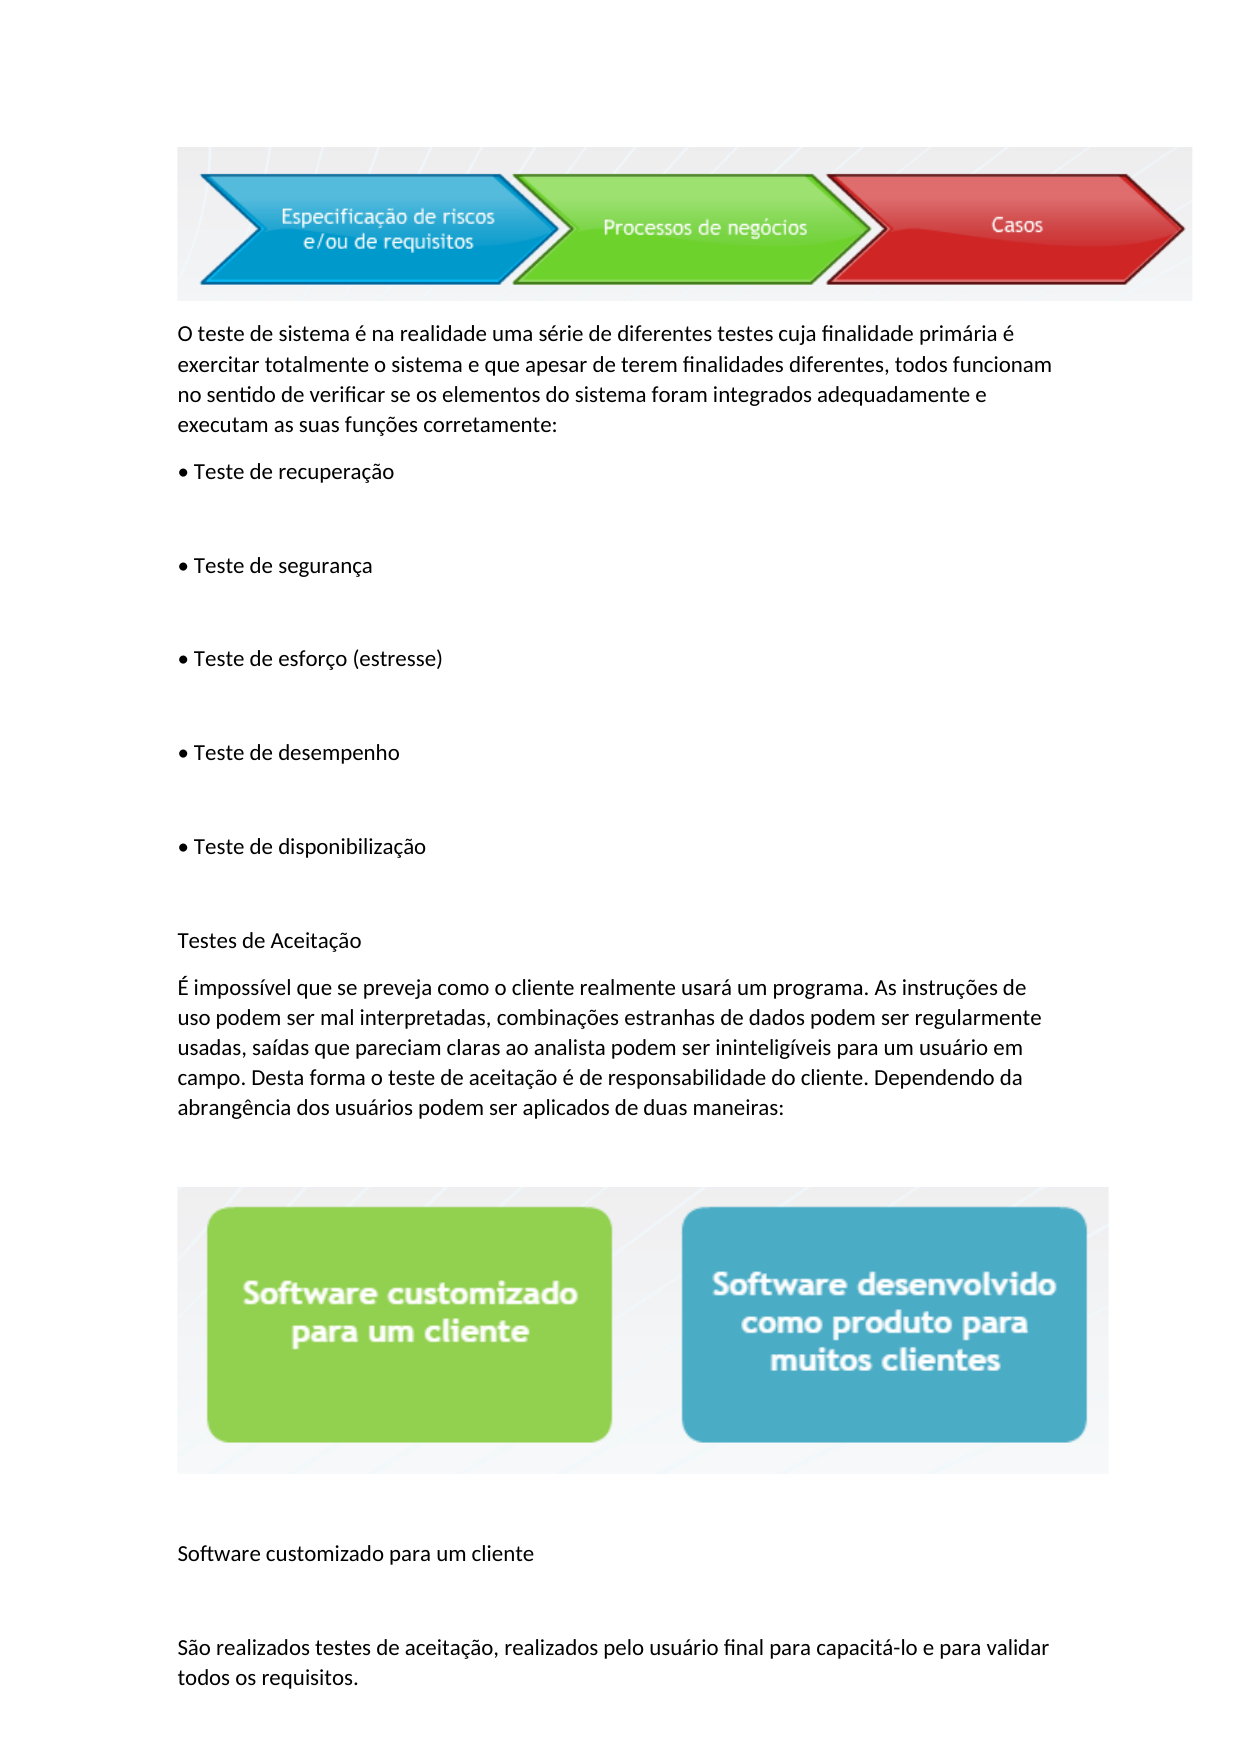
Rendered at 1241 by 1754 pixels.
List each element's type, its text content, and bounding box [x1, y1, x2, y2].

text Software customizado para um cliente [177, 1539, 1063, 1567]
text • Teste de esforço (estresse) [177, 644, 1063, 673]
text O teste de sistema é na realidade uma série de diferentes testes cuja finalidade primária é exercitar totalmente o sistema e que apesar de terem finalidades diferentes, todos funcionam no sentido de verificar se os elementos do sistema foram integrados adequadamente e executam as suas funções corretamente: [177, 319, 1063, 438]
text É impossível que se preveja como o cliente realmente usará um programa. As instruções de uso podem ser mal interpretadas, combinações estranhas de dados podem ser regularmente usadas, saídas que pareciam claras ao analista podem ser ininteligíveis para um usuário em campo. Desta forma o teste de aceitação é de responsabilidade do cliente. Dependendo da abrangência dos usuários podem ser aplicados de duas maneiras: [177, 973, 1063, 1122]
text • Teste de disponibilização [177, 832, 1063, 860]
text • Teste de segurança [177, 551, 1063, 579]
text São realizados testes de aceitação, realizados pelo usuário final para capacitá-lo e para validar todos os requisitos. [177, 1633, 1063, 1691]
picture [177, 147, 1193, 301]
text • Teste de desempenho [177, 738, 1063, 766]
text Testes de Aceitação [177, 926, 1063, 954]
picture [177, 1187, 1109, 1474]
text • Teste de recuperação [177, 457, 1063, 485]
